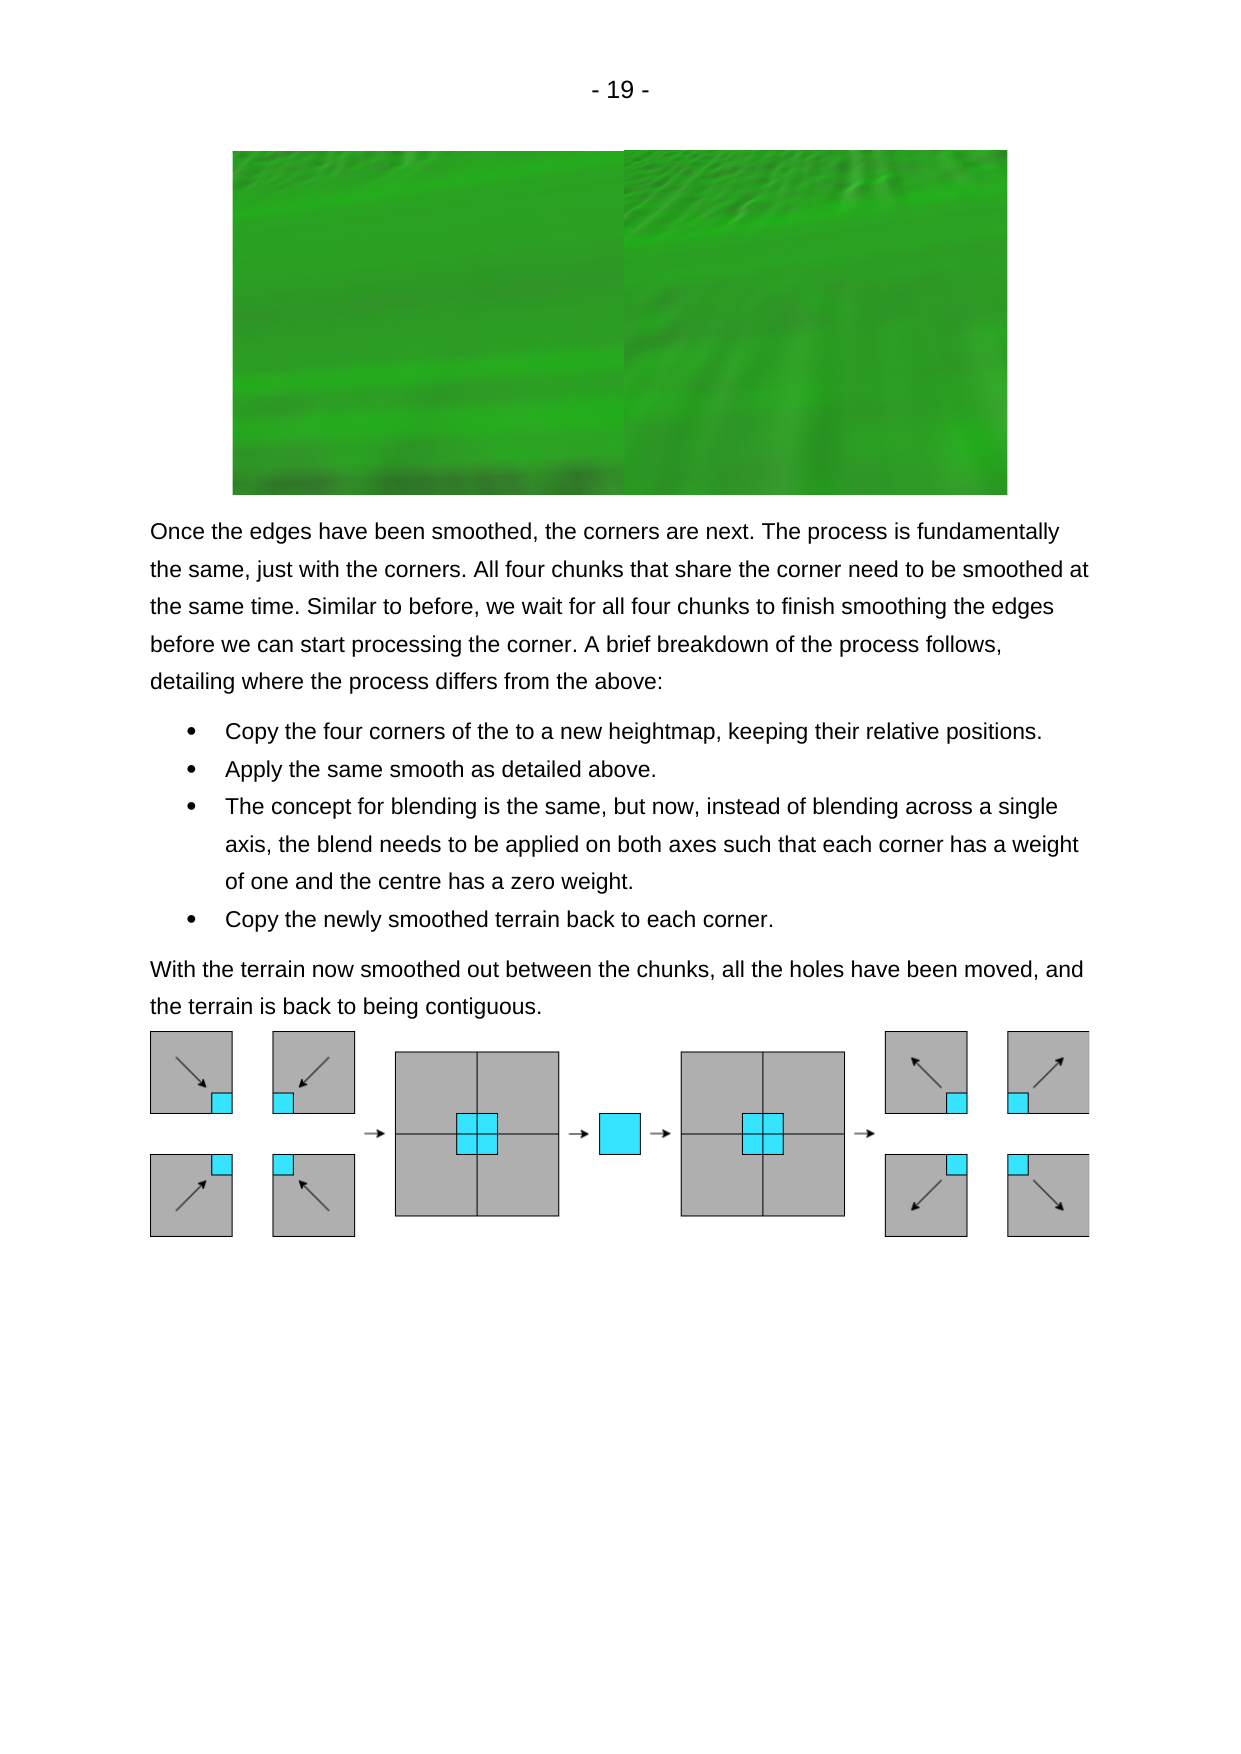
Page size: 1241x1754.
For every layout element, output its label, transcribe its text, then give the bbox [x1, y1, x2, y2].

list Copy the four corners of the to a new heightmap, keeping their relative positions. [187, 707, 1090, 744]
text Once the edges have been smoothed, the corners are next. The process is fundamentally the same, just with the corners. All four chunks that share the corner need to be smoothed at the same time. Similar to before, we wait for all four chunks to finish smoothing the edges before we can start processing the corner. A brief breakdown of the process follows, detailing where the process differs from the above: [150, 507, 1090, 694]
list The concept for blending is the same, but now, instead of blending across a single axis, the blend needs to be applied on both axes such that each corner has a weight of one and the centre has a zero weight. [187, 782, 1090, 894]
picture [150, 1031, 1090, 1237]
picture [232, 150, 1008, 495]
text With the terrain now smoothed out between the chunks, all the holes have been moved, and the terrain is back to being contiguous. [150, 944, 1090, 1019]
list Copy the newly smoothed terrain back to each corner. [187, 894, 1090, 932]
list Apply the same smooth as detailed above. [187, 744, 1090, 782]
